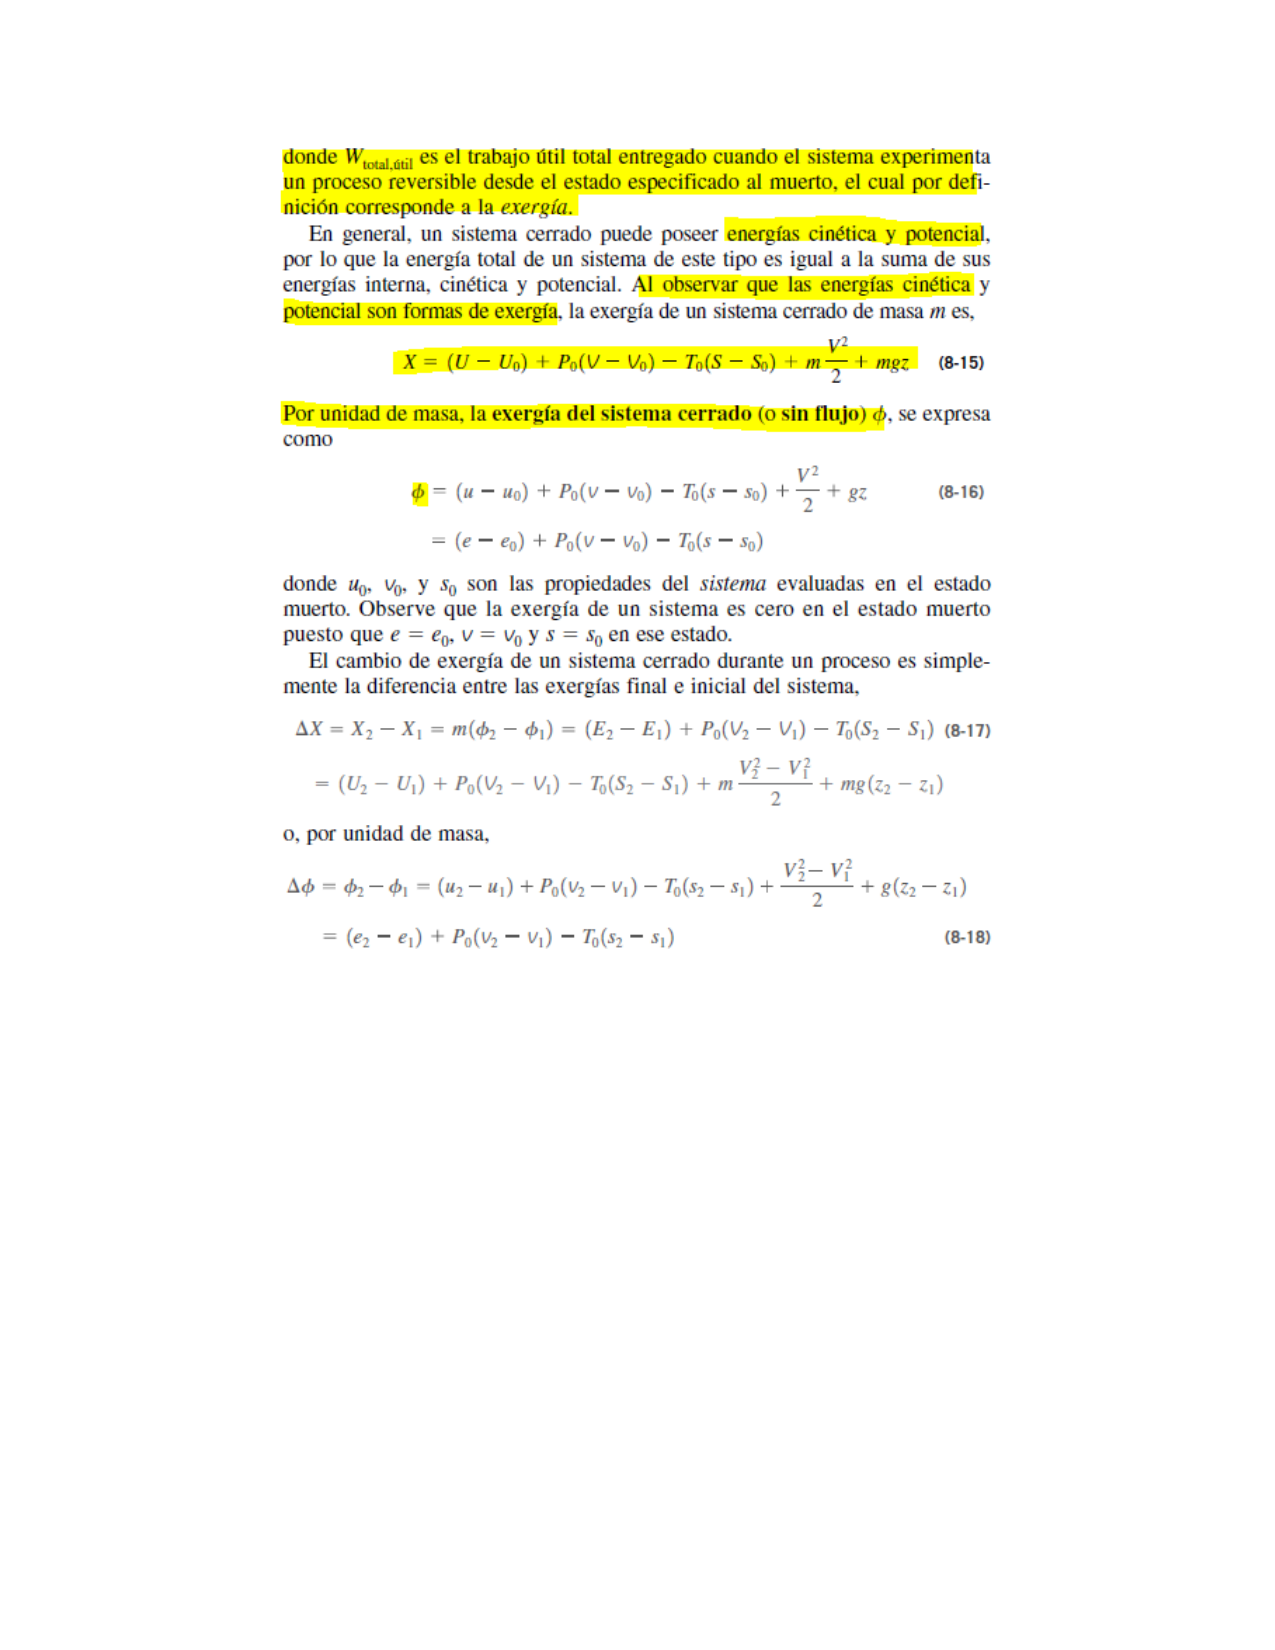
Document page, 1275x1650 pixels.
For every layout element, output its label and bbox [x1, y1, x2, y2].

picture [274, 147, 1001, 949]
